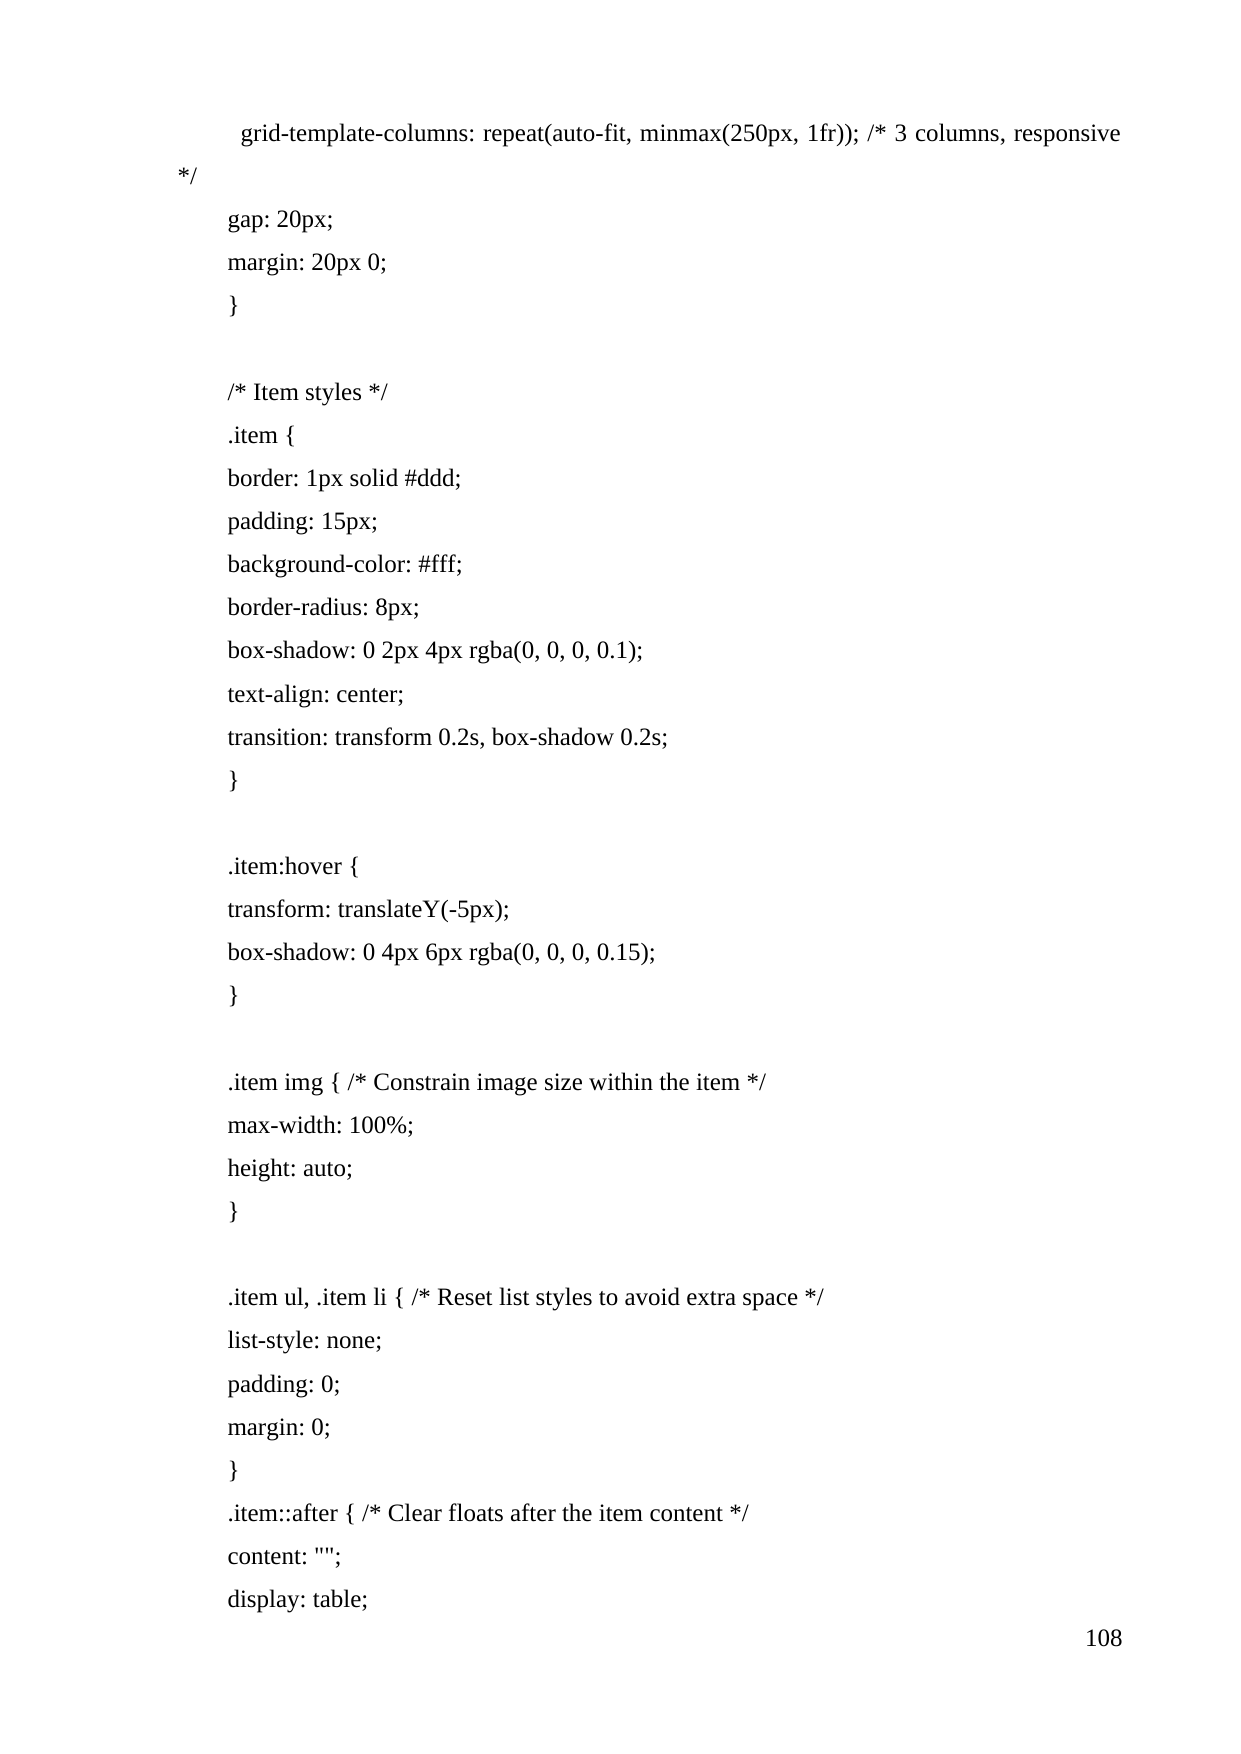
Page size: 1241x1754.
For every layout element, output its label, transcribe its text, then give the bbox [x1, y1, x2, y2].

text /* Item styles */ [177, 377, 1122, 406]
text .item { [177, 420, 1122, 449]
text padding: 0; [177, 1369, 1122, 1397]
text transform: translateY(-5px); [177, 894, 1122, 923]
text background-color: #fff; [177, 549, 1122, 578]
text .item::after { /* Clear floats after the item content */ [177, 1498, 1122, 1527]
text box-shadow: 0 2px 4px rgba(0, 0, 0, 0.1); [177, 636, 1122, 664]
text content: ""; [177, 1541, 1122, 1570]
text border-radius: 8px; [177, 592, 1122, 621]
text height: auto; [177, 1153, 1122, 1182]
text .item ul, .item li { /* Reset list styles to avoid extra space */ [177, 1282, 1122, 1311]
text margin: 20px 0; [177, 247, 1122, 276]
text grid-template-columns: repeat(auto-fit, minmax(250px, 1fr)); /* 3 columns, responsive */ [177, 118, 1122, 190]
text box-shadow: 0 4px 6px rgba(0, 0, 0, 0.15); [177, 937, 1122, 966]
text max-width: 100%; [177, 1110, 1122, 1139]
text .item:hover { [177, 851, 1122, 880]
text padding: 15px; [177, 506, 1122, 535]
text text-align: center; [177, 679, 1122, 707]
text margin: 0; [177, 1412, 1122, 1441]
text } [177, 981, 1122, 1009]
text gap: 20px; [177, 204, 1122, 233]
text transition: transform 0.2s, box-shadow 0.2s; [177, 722, 1122, 751]
text border: 1px solid #ddd; [177, 463, 1122, 492]
text } [177, 291, 1122, 319]
text .item img { /* Constrain image size within the item */ [177, 1067, 1122, 1096]
text } [177, 1196, 1122, 1225]
text display: table; [177, 1584, 1122, 1613]
text list-style: none; [177, 1326, 1122, 1354]
text } [177, 765, 1122, 794]
text } [177, 1455, 1122, 1484]
